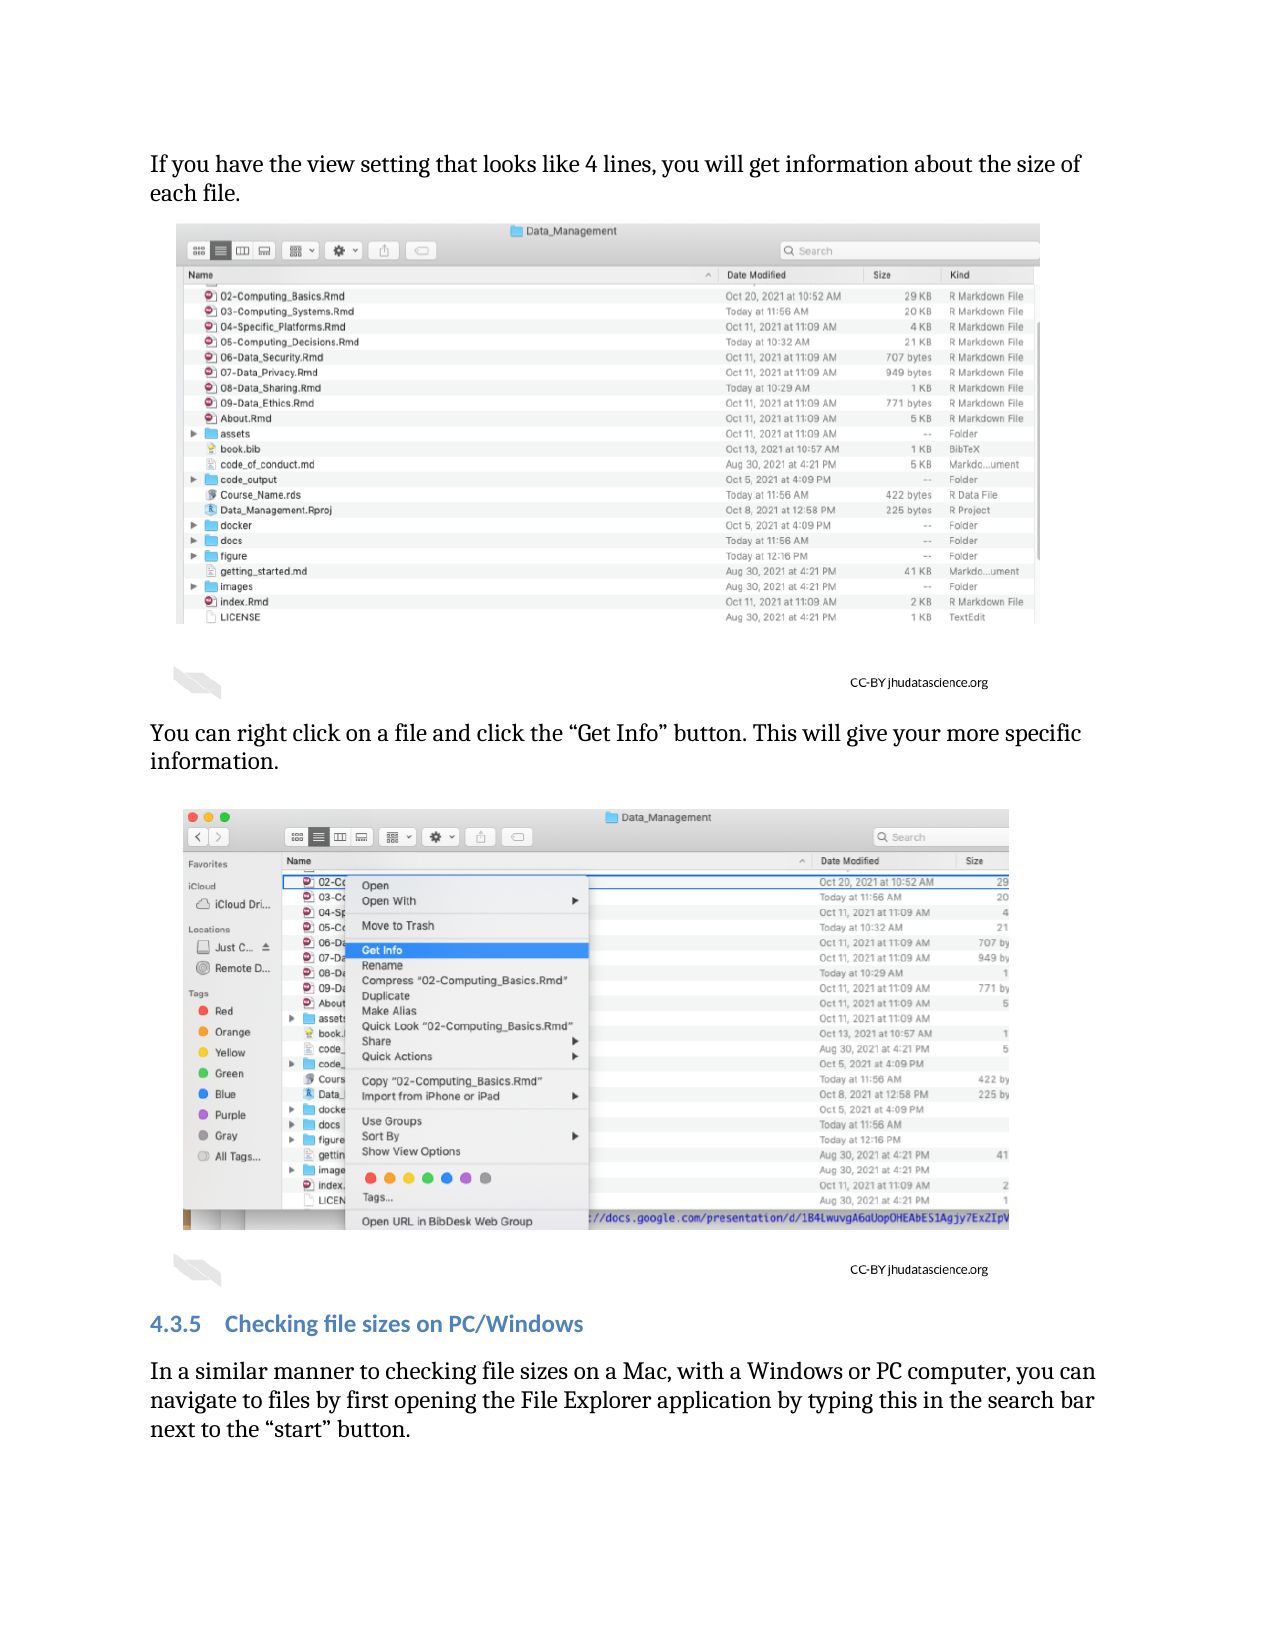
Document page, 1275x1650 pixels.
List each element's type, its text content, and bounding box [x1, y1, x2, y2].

picture [168, 794, 1044, 1287]
subtitle 4.3.5 Checking file sizes on PC/Windows [150, 1308, 1125, 1338]
picture [168, 207, 1044, 700]
text You can right click on a file and click the “Get Info” button. This will give your more specific information. [150, 718, 1125, 776]
text In a similar manner to checking file sizes on a Mac, with a Windows or PC computer, you can navigate to files by first opening the File Explorer application by typing this in the search bar next to the “start” button. [150, 1357, 1125, 1443]
